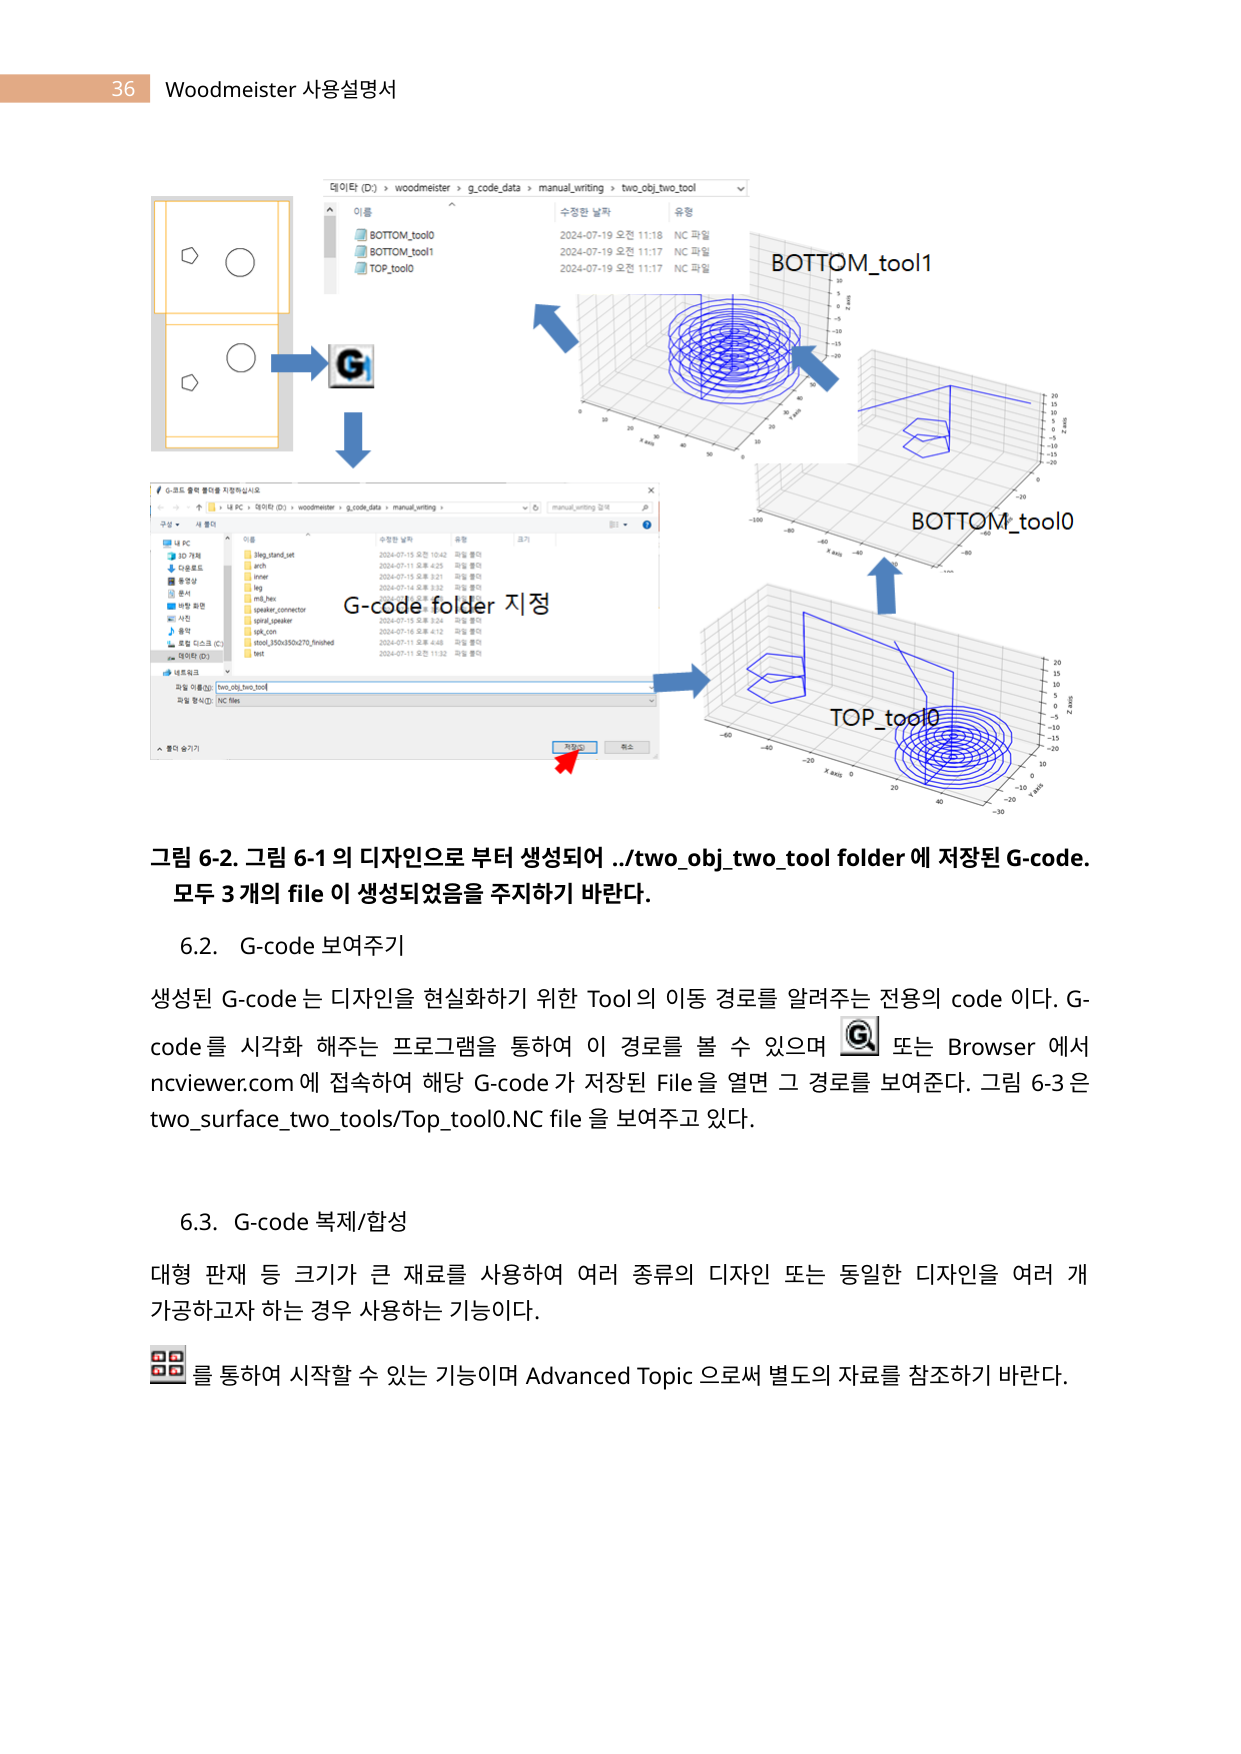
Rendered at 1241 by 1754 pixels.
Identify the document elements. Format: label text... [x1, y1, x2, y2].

picture [150, 177, 1089, 821]
subtitle G-code 복제/합성 [179, 1204, 1090, 1237]
text 생성된 G-code는 디자인을 현실화하기 위한 Tool의 이동 경로를 알려주는 전용의 code 이다. G-code를 시각화 해주는 프로그램을 통하여 이 경로를 볼 수 있으며 또는 Browser 에서 ncviewer.com에 접속하여 해당 G-code가 저장된 File을 열면 그 경로를 보여준다. 그림 6-3은 two_surface_two_tools/Top_tool0.NC file 을 보여주고 있다. [150, 981, 1090, 1134]
picture [840, 1016, 880, 1056]
text 대형 판재 등 크기가 큰 재료를 사용하여 여러 종류의 디자인 또는 동일한 디자인을 여러 개 가공하고자 하는 경우 사용하는 기능이다. [150, 1257, 1090, 1326]
text 그림 6-2. 그림 6-1의 디자인으로 부터 생성되어 ../two_obj_two_tool folder에 저장된G-code. 모두 3개의 file 이 생성되었음을 주지하기 바란다. [150, 840, 1090, 909]
subtitle G-code 보여주기 [179, 928, 1090, 962]
picture [150, 1345, 187, 1384]
text 를 통하여 시작할 수 있는 기능이며 Advanced Topic 으로써 별도의 자료를 참조하기 바란다. [150, 1345, 1090, 1391]
